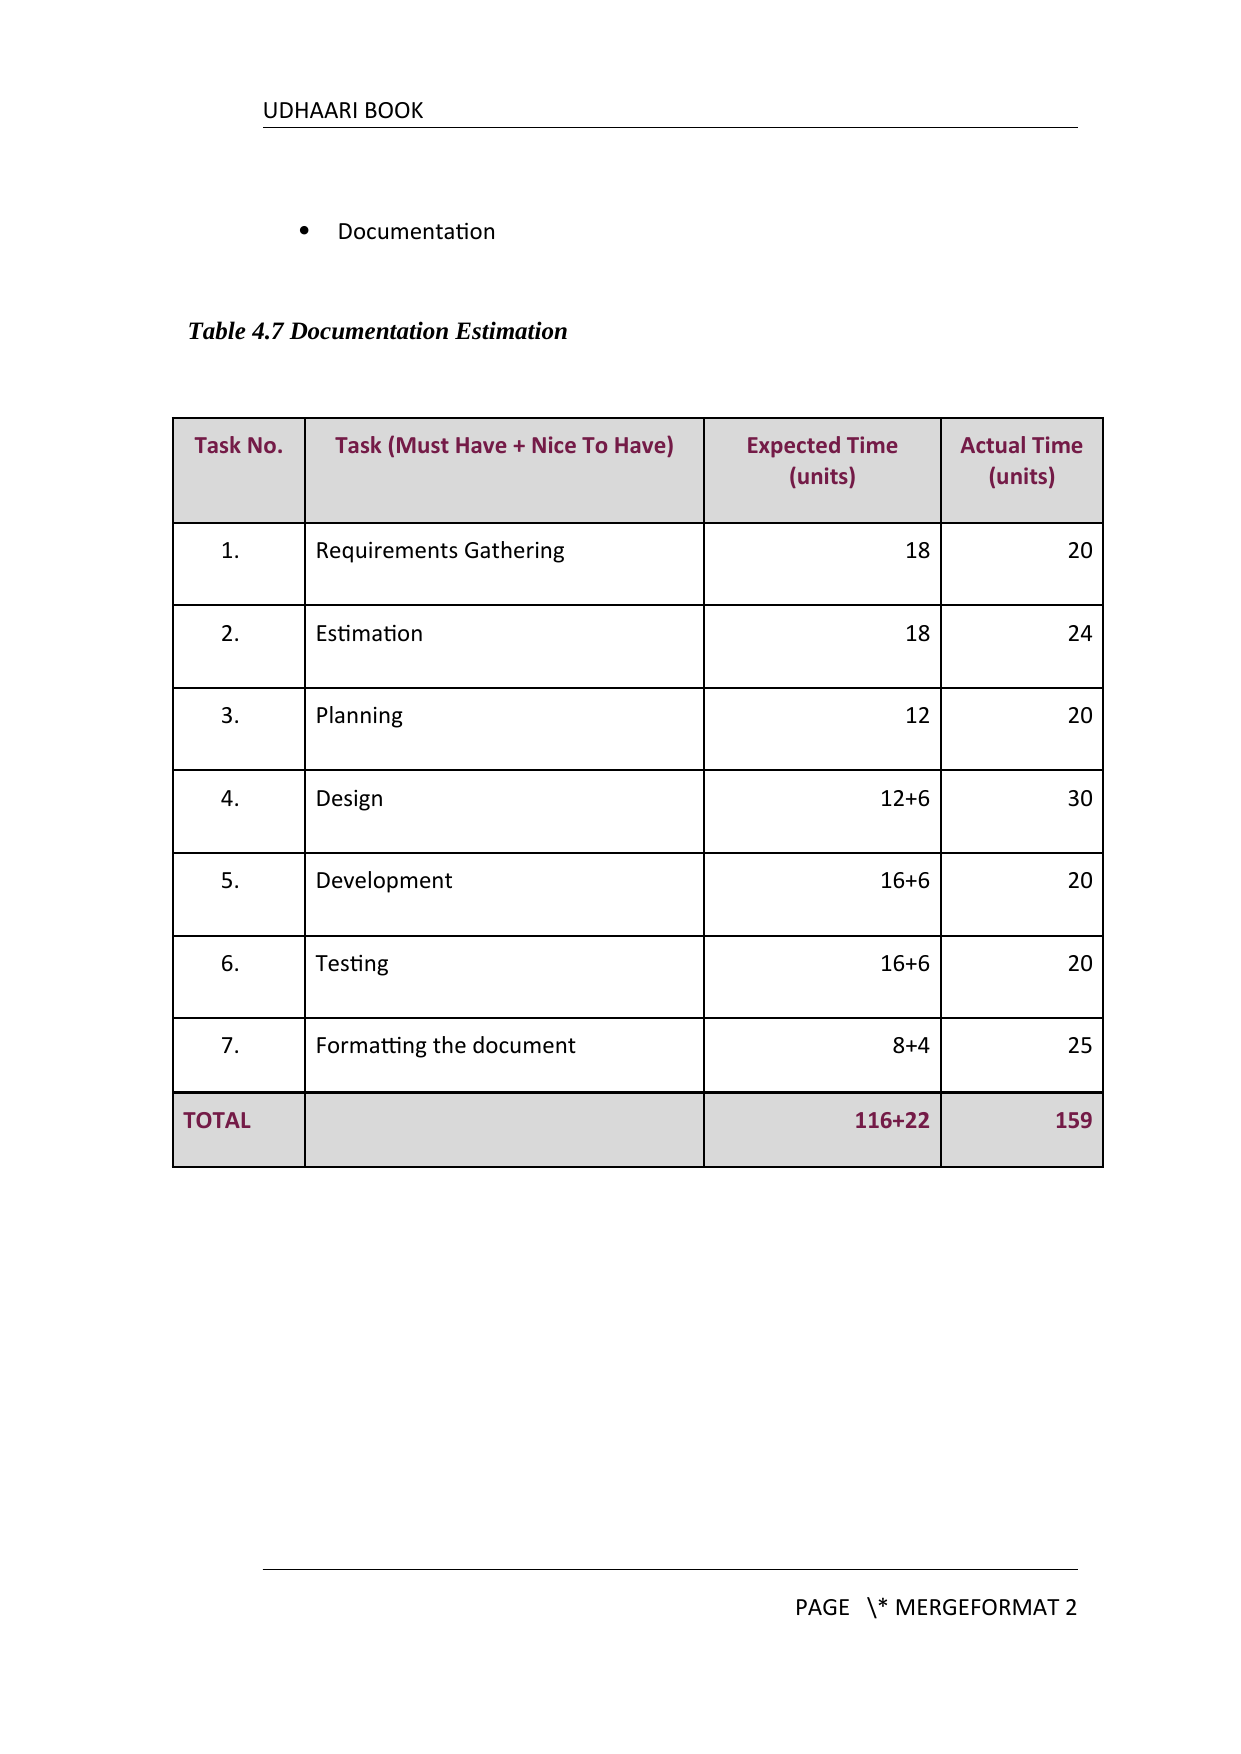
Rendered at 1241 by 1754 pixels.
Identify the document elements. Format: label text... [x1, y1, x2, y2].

table_cell 20 [942, 937, 1102, 1017]
table_header Actual Time (units) [942, 419, 1102, 522]
table_cell [174, 689, 304, 769]
table_cell [174, 937, 304, 1017]
table_cell 8+4 [705, 1019, 940, 1091]
table_cell 24 [942, 606, 1102, 687]
table_header Task (Must Have + Nice To Have) [306, 419, 703, 522]
table_cell 159 [942, 1094, 1102, 1166]
table_cell 20 [942, 689, 1102, 769]
table_cell 12+6 [705, 771, 940, 852]
table_header Task No. [174, 419, 304, 522]
table_cell 16+6 [705, 854, 940, 934]
table_cell Requirements Gathering [306, 524, 703, 604]
table_header Expected Time (units) [705, 419, 940, 522]
table_cell Formatting the document [306, 1019, 703, 1091]
table_cell 116+22 [705, 1094, 940, 1166]
table_cell 30 [942, 771, 1102, 852]
table_cell [306, 1094, 703, 1166]
table_cell 18 [705, 606, 940, 687]
table_cell 20 [942, 524, 1102, 604]
table_cell Development [306, 854, 703, 934]
table_cell 20 [942, 854, 1102, 934]
table_cell TOTAL [174, 1094, 304, 1166]
table_cell [174, 606, 304, 687]
table_cell 18 [705, 524, 940, 604]
table_cell [174, 771, 304, 852]
table_cell Testing [306, 937, 703, 1017]
table_cell Planning [306, 689, 703, 769]
table_cell Estimation [306, 606, 703, 687]
text Table 4.7 Documentation Estimation [187, 316, 1078, 344]
table_cell 16+6 [705, 937, 940, 1017]
table_cell [174, 854, 304, 934]
table_cell [174, 524, 304, 604]
table_cell 25 [942, 1019, 1102, 1091]
table_cell 12 [705, 689, 940, 769]
table_cell Design [306, 771, 703, 852]
list Documentation [300, 195, 1078, 245]
table_cell [174, 1019, 304, 1091]
